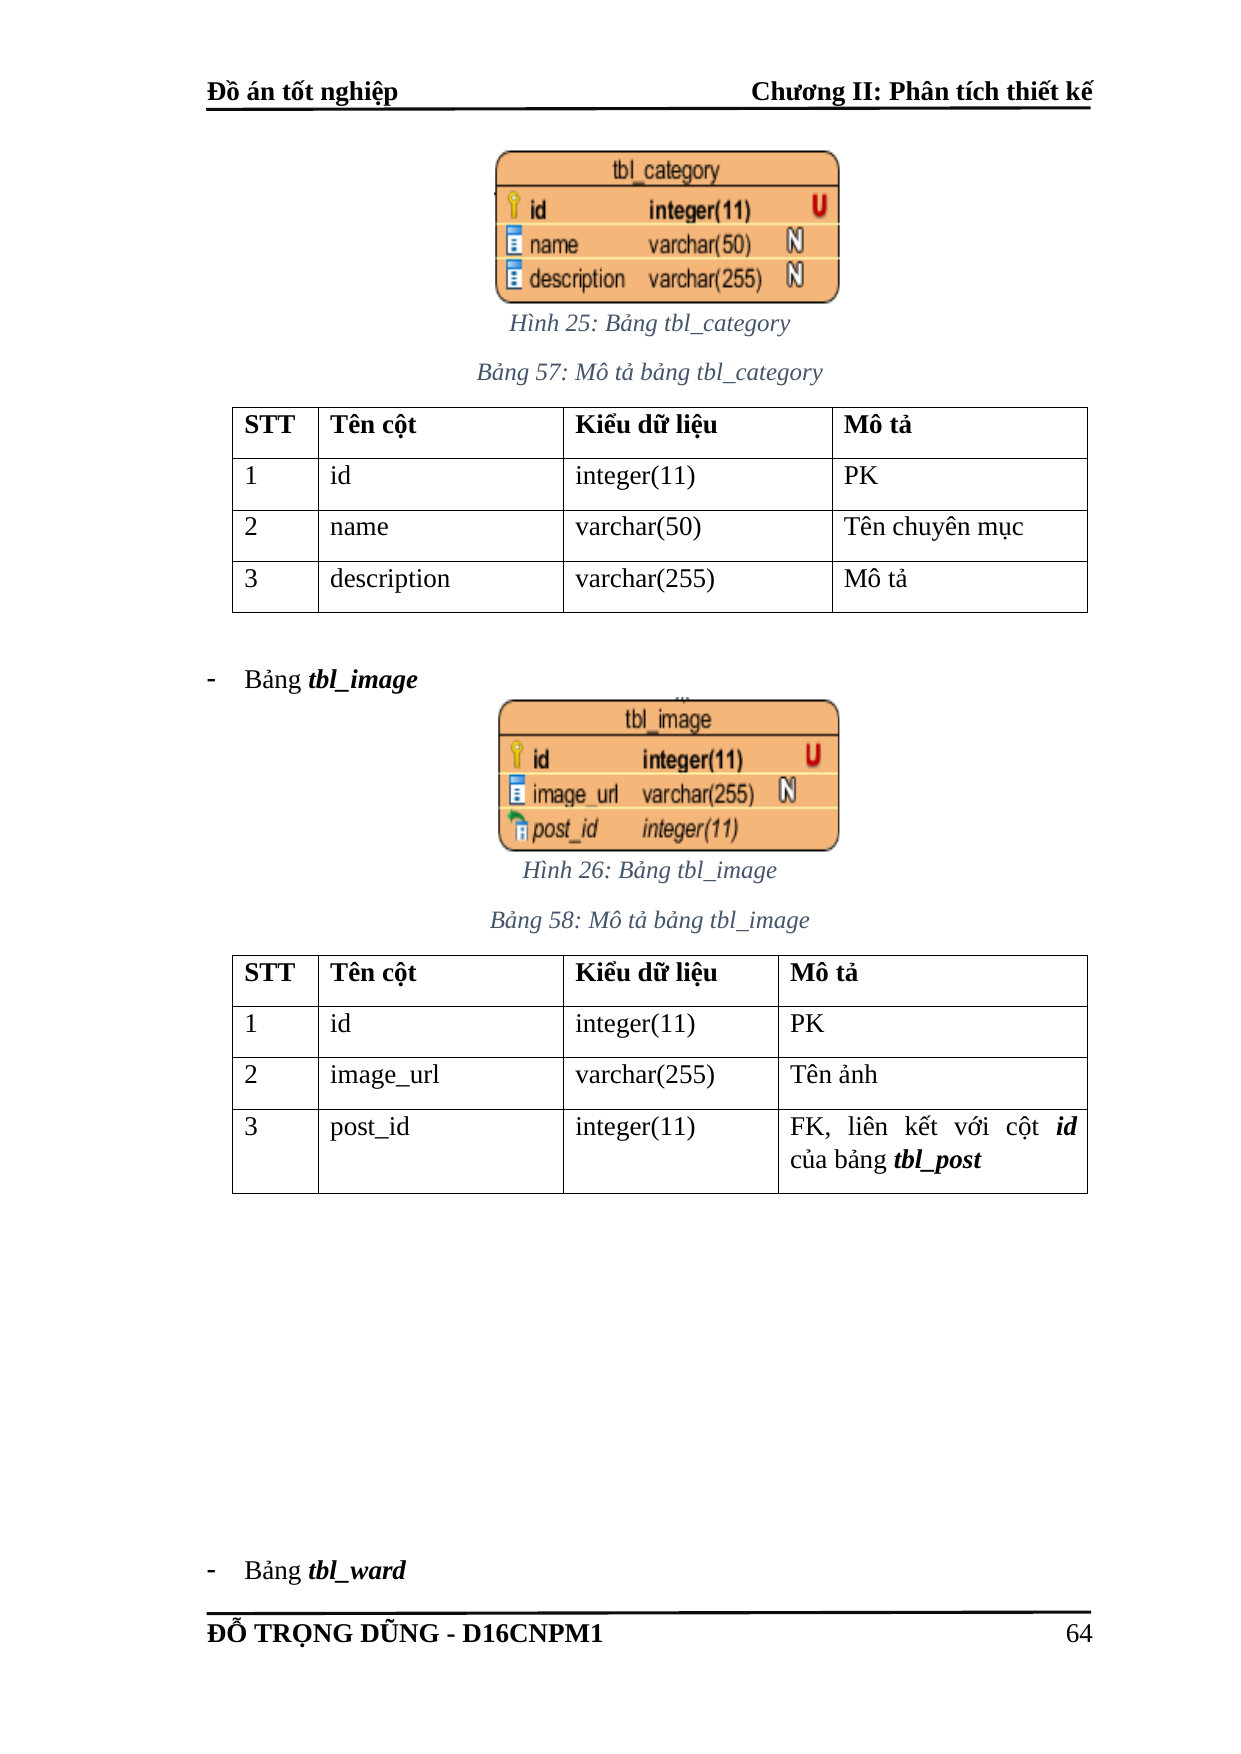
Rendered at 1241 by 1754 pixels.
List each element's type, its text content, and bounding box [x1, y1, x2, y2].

picture [494, 147, 843, 306]
text Bảng 58: Mô tả bảng tbl_image [207, 905, 1093, 934]
table_cell varchar(255) [564, 562, 832, 612]
table_cell post_id [319, 1110, 563, 1193]
table_header Kiểu dữ liệu [564, 408, 832, 458]
table_cell integer(11) [564, 1110, 778, 1193]
table_cell 2 [233, 511, 318, 561]
table_cell integer(11) [564, 1007, 778, 1057]
table_header Tên cột [319, 408, 563, 458]
table_cell varchar(50) [564, 511, 832, 561]
table_header Mô tả [779, 956, 1087, 1006]
table_cell image_url [319, 1058, 563, 1108]
picture [497, 697, 840, 854]
table_cell varchar(255) [564, 1058, 778, 1108]
list Bảng tbl_image [207, 663, 1093, 694]
list Bảng tbl_ward [207, 1554, 1093, 1585]
table_cell Tên ảnh [779, 1058, 1087, 1108]
table_cell FK, liên kết với cột id của bảng tbl_post [779, 1110, 1087, 1193]
table_cell 1 [233, 1007, 318, 1057]
text Bảng 57: Mô tả bảng tbl_category [207, 357, 1093, 386]
table_cell integer(11) [564, 459, 832, 509]
table_header STT [233, 408, 318, 458]
table_header Mô tả [833, 408, 1087, 458]
table_cell 2 [233, 1058, 318, 1108]
table_cell 3 [233, 562, 318, 612]
table_header STT [233, 956, 318, 1006]
text Hình 26: Bảng tbl_image [207, 856, 1093, 884]
table_cell 1 [233, 459, 318, 509]
table_header Kiểu dữ liệu [564, 956, 778, 1006]
table_cell description [319, 562, 563, 612]
table_cell name [319, 511, 563, 561]
table_cell PK [779, 1007, 1087, 1057]
table_cell Mô tả [833, 562, 1087, 612]
table_cell 3 [233, 1110, 318, 1193]
text Hình 25: Bảng tbl_category [207, 308, 1093, 337]
table_cell PK [833, 459, 1087, 509]
table_header Tên cột [319, 956, 563, 1006]
table_cell id [319, 1007, 563, 1057]
table_cell id [319, 459, 563, 509]
table_cell Tên chuyên mục [833, 511, 1087, 561]
